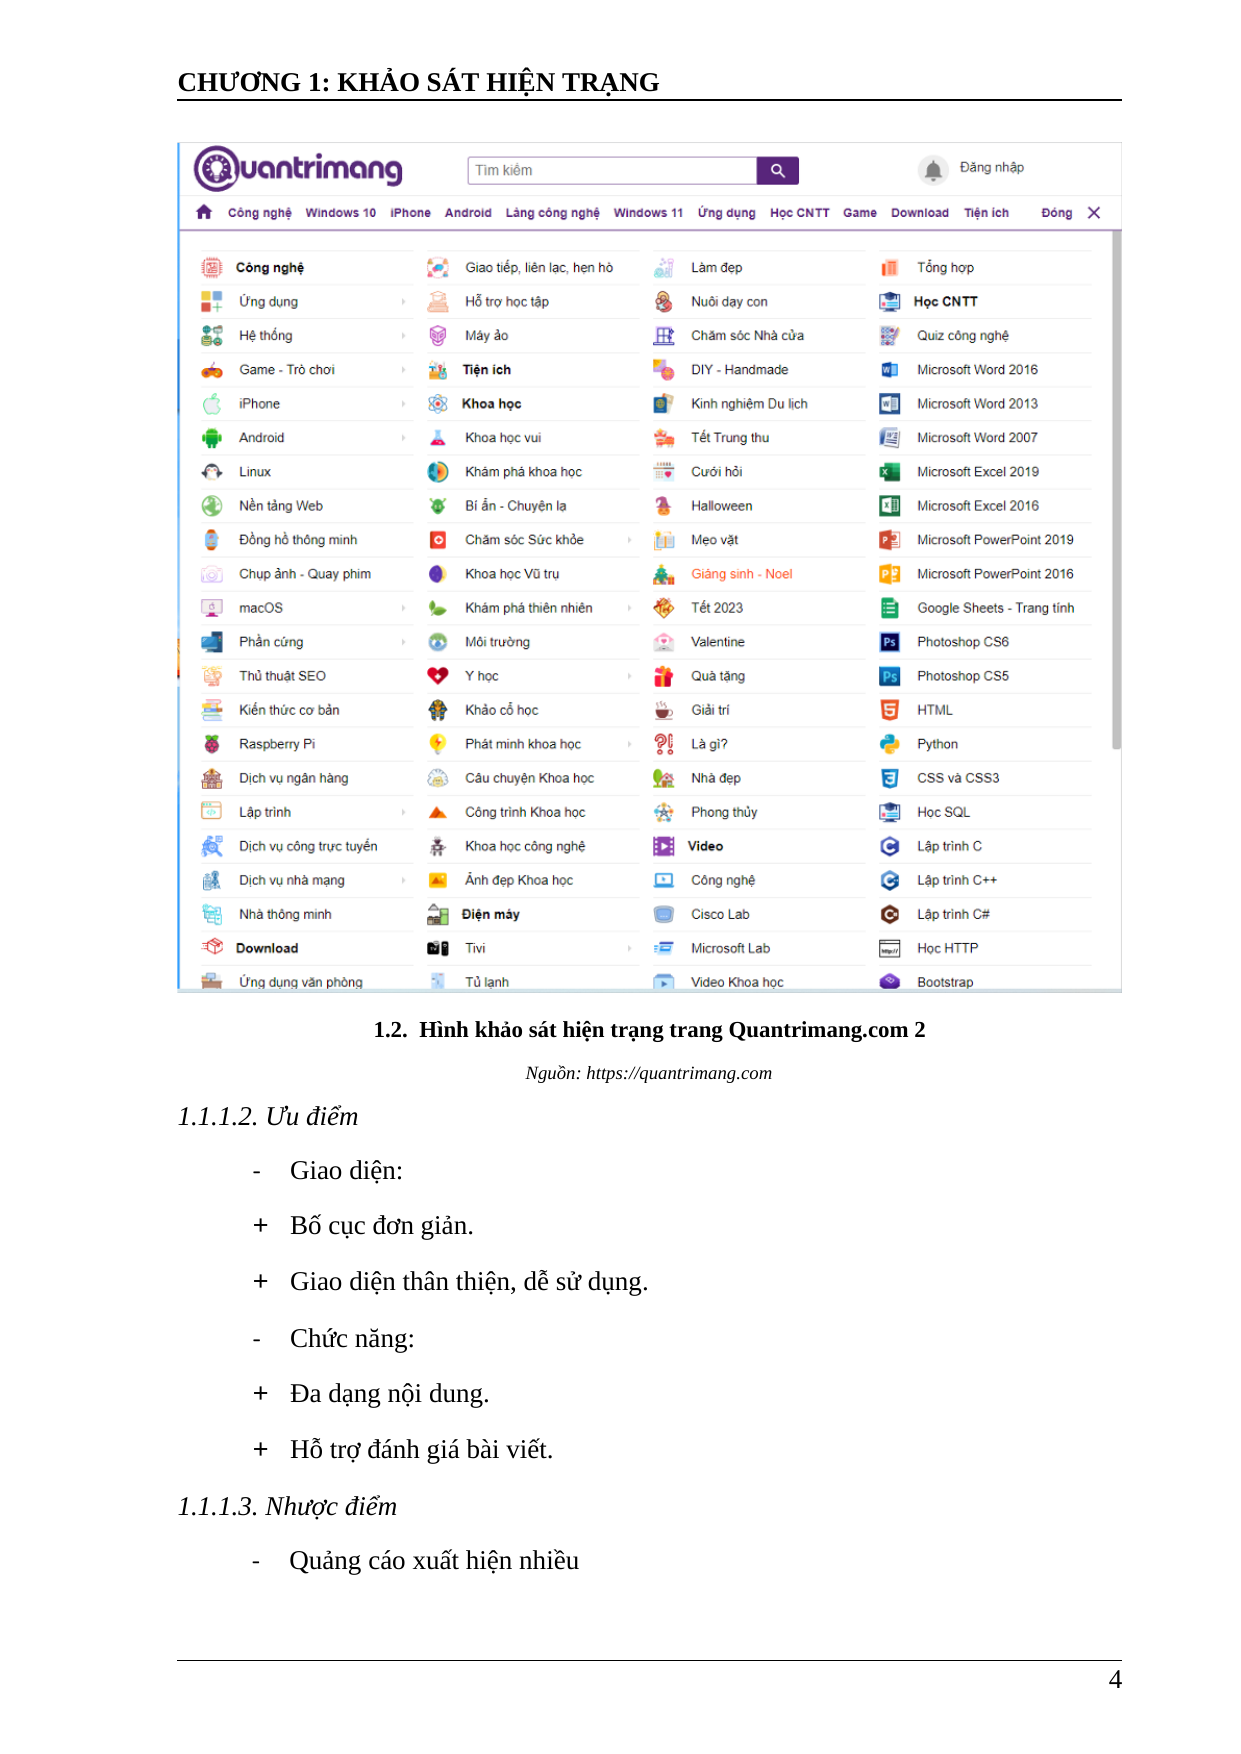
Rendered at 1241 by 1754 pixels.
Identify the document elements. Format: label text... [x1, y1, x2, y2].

list Quảng cáo xuất hiện nhiều [252, 1543, 1122, 1576]
text Ưu điểm [177, 1100, 1122, 1131]
list Bố cục đơn giản. [252, 1209, 1122, 1242]
list Giao diện thân thiện, dễ sử dụng. [252, 1265, 1122, 1298]
text Nhược điểm [177, 1490, 1122, 1521]
list Đa dạng nội dung. [252, 1377, 1122, 1411]
list Chức năng: [252, 1321, 1122, 1354]
list Hỗ trợ đánh giá bài viết. [252, 1433, 1122, 1467]
text Hình khảo sát hiện trạng trang Quantrimang.com 2 [177, 1016, 1122, 1042]
text Nguồn: https://quantrimang.com [177, 1062, 1122, 1083]
picture [177, 142, 1123, 994]
list Giao diện: [252, 1153, 1122, 1186]
